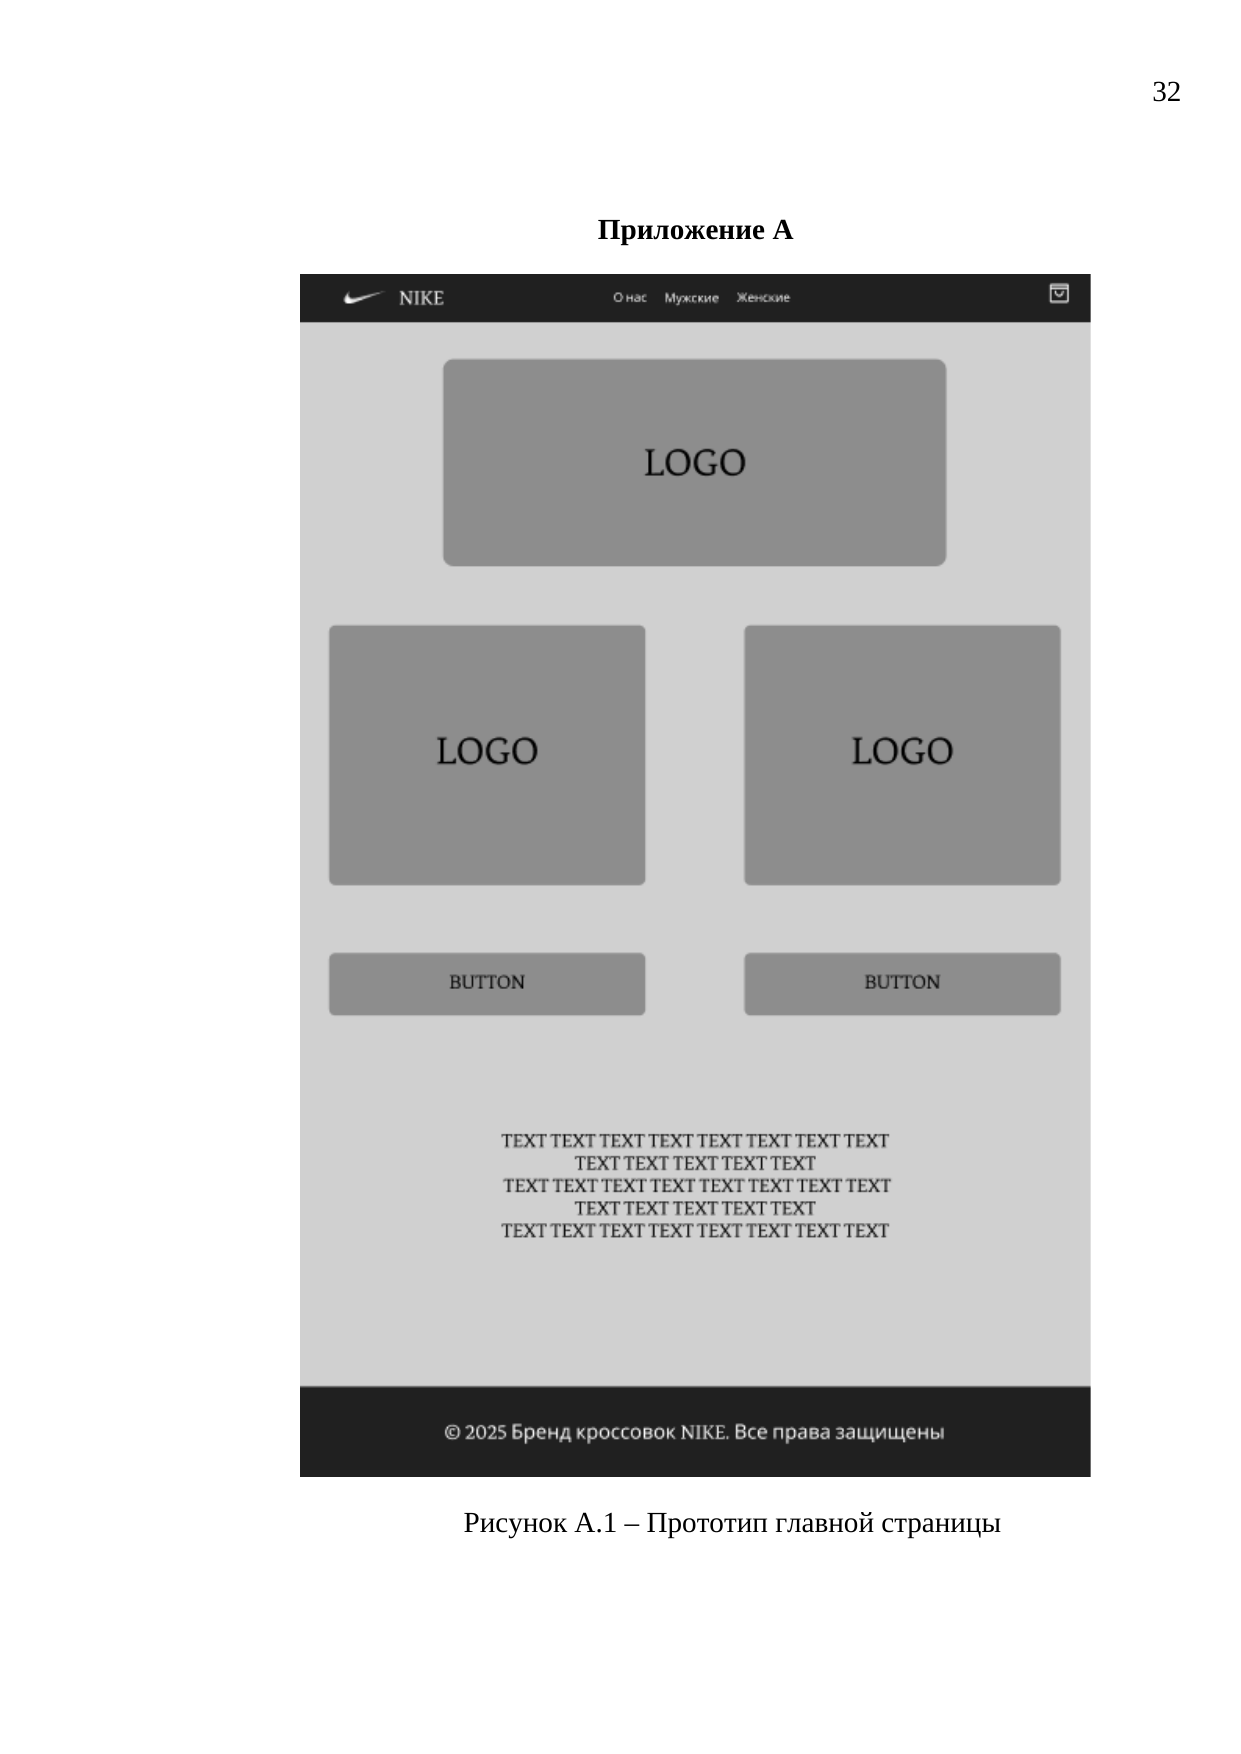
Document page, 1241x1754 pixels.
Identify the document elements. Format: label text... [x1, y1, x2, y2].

text Рисунок А.1 – Прототип главной страницы [209, 1506, 1181, 1539]
picture [300, 274, 1091, 1477]
subtitle Приложение A [136, 212, 1181, 246]
